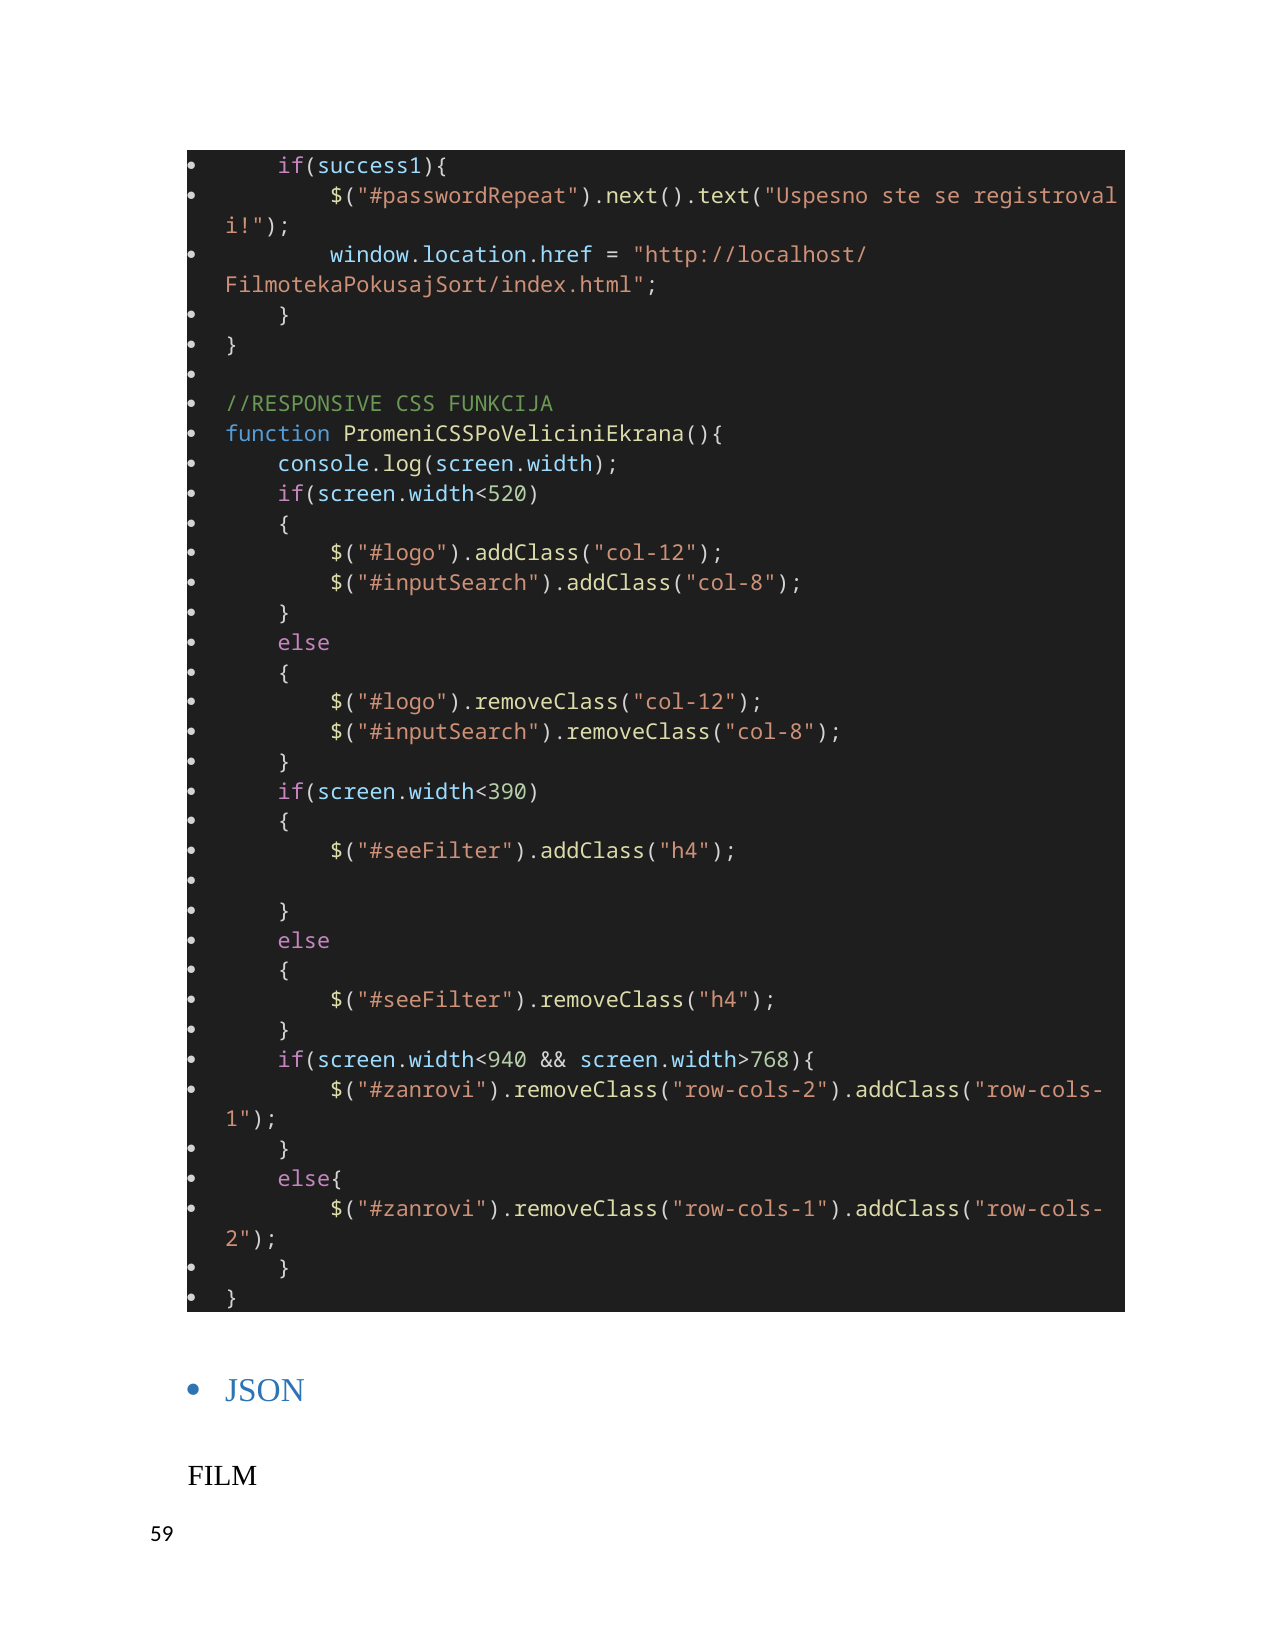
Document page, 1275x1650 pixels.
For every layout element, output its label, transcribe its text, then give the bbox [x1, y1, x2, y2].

list if(screen.width<390) [187, 776, 1125, 805]
list $("#zanrovi").removeClass("row-cols-2").addClass("row-cols-1"); [187, 1073, 1125, 1133]
list { [187, 656, 1125, 686]
list } [187, 329, 1125, 358]
list } [187, 299, 1125, 329]
list } [187, 1014, 1125, 1044]
list else{ [187, 1163, 1125, 1193]
list } [187, 895, 1125, 924]
list } [187, 1133, 1125, 1163]
list $("#logo").removeClass("col-12"); [187, 686, 1125, 716]
list { [187, 507, 1125, 537]
list if(success1){ [187, 150, 1125, 180]
list else [187, 924, 1125, 954]
list //RESPONSIVE CSS FUNKCIJA [187, 388, 1125, 418]
list { [187, 805, 1125, 835]
list $("#logo").addClass("col-12"); [187, 537, 1125, 567]
list } [187, 1252, 1125, 1282]
list { [187, 954, 1125, 984]
list window.location.href = "http://localhost/FilmotekaPokusajSort/index.html"; [187, 239, 1125, 299]
list if(screen.width<940 && screen.width>768){ [187, 1044, 1125, 1073]
list $("#inputSearch").addClass("col-8"); [187, 567, 1125, 597]
list if(screen.width<520) [187, 478, 1125, 507]
list console.log(screen.width); [187, 448, 1125, 478]
list $("#zanrovi").removeClass("row-cols-1").addClass("row-cols-2"); [187, 1193, 1125, 1252]
text FILM [187, 1458, 1125, 1492]
list $("#seeFilter").removeClass("h4"); [187, 984, 1125, 1014]
list } [187, 597, 1125, 627]
list function PromeniCSSPoVeliciniEkrana(){ [187, 418, 1125, 448]
list $("#seeFilter").addClass("h4"); [187, 835, 1125, 865]
list $("#inputSearch").removeClass("col-8"); [187, 716, 1125, 746]
list } [187, 1282, 1125, 1312]
list } [187, 746, 1125, 776]
list $("#passwordRepeat").next().text("Uspesno ste se registrovali!"); [187, 180, 1125, 239]
subtitle JSON [187, 1370, 1125, 1408]
list else [187, 627, 1125, 656]
